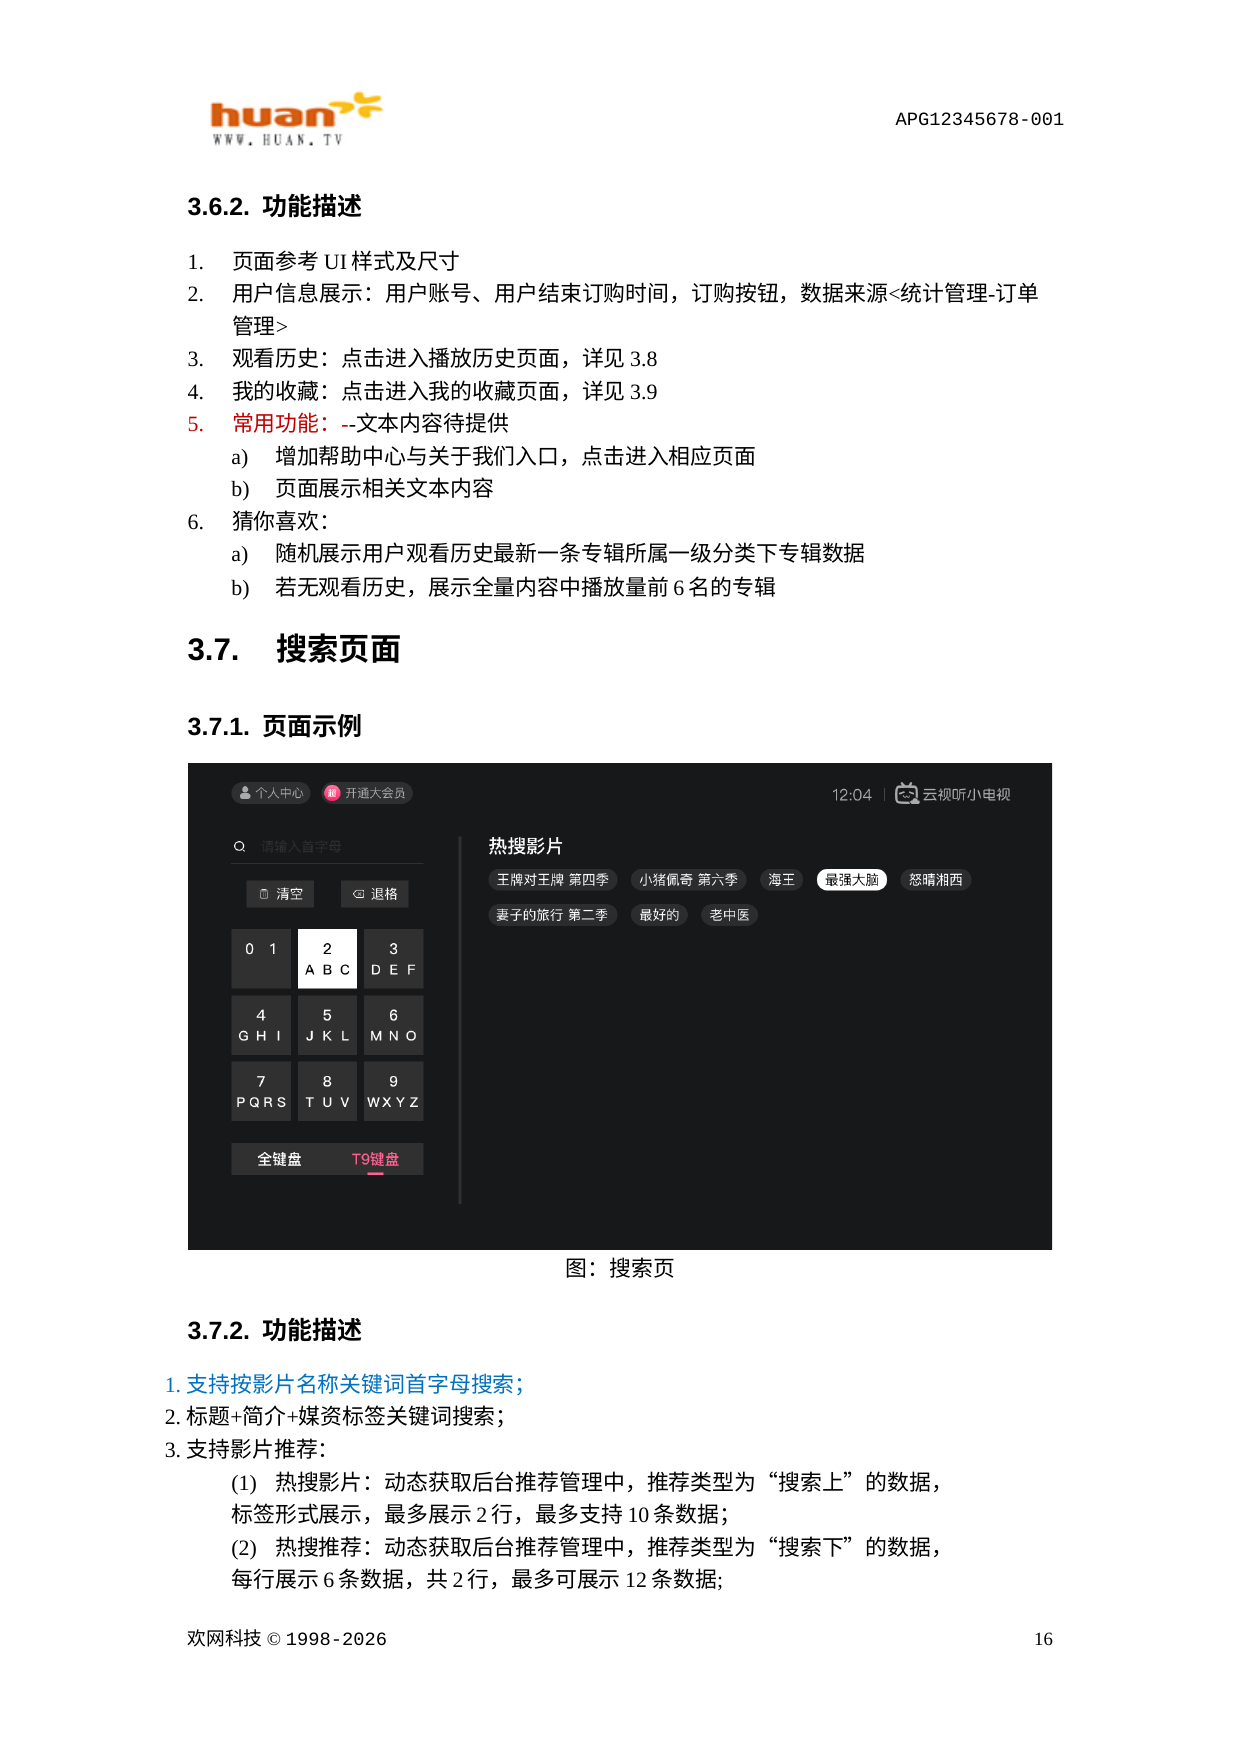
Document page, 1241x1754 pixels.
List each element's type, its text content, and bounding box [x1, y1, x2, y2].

subtitle 功能描述 [187, 173, 1053, 238]
list 用户信息展示：用户账号、用户结束订购时间，订购按钮，数据来源<统计管理-订单管理> [187, 277, 1053, 342]
list 标签形式展示，最多展示2行，最多支持10条数据； [187, 1497, 1053, 1529]
subtitle 搜索页面 [187, 614, 1053, 679]
list 每行展示6条数据，共2行，最多可展示12条数据; [187, 1562, 1053, 1594]
subtitle 功能描述 [187, 1296, 1053, 1361]
list 随机展示用户观看历史最新一条专辑所属一级分类下专辑数据 [231, 537, 1053, 569]
text 图：搜索页 [187, 1251, 1053, 1283]
subtitle 页面示例 [187, 692, 1053, 757]
list 标题+简介+媒资标签关键词搜索； [144, 1399, 1053, 1432]
list 常用功能：--文本内容待提供 [187, 407, 1053, 439]
list 页面展示相关文本内容 [231, 472, 1053, 504]
list 支持影片推荐： [144, 1432, 1053, 1464]
list 热搜影片：动态获取后台推荐管理中，推荐类型为“搜索上”的数据， [231, 1464, 1053, 1497]
list 观看历史：点击进入播放历史页面，详见3.8 [187, 342, 1053, 374]
list 热搜推荐：动态获取后台推荐管理中，推荐类型为“搜索下”的数据， [231, 1529, 1053, 1562]
list 猜你喜欢： [187, 504, 1053, 537]
list 我的收藏：点击进入我的收藏页面，详见3.9 [187, 374, 1053, 407]
list 支持按影片名称关键词首字母搜索； [144, 1367, 1053, 1399]
list 增加帮助中心与关于我们入口，点击进入相应页面 [231, 439, 1053, 472]
picture [198, 88, 393, 152]
picture [188, 763, 1053, 1250]
list 若无观看历史，展示全量内容中播放量前6名的专辑 [231, 569, 1053, 602]
list 页面参考UI样式及尺寸 [187, 244, 1053, 277]
